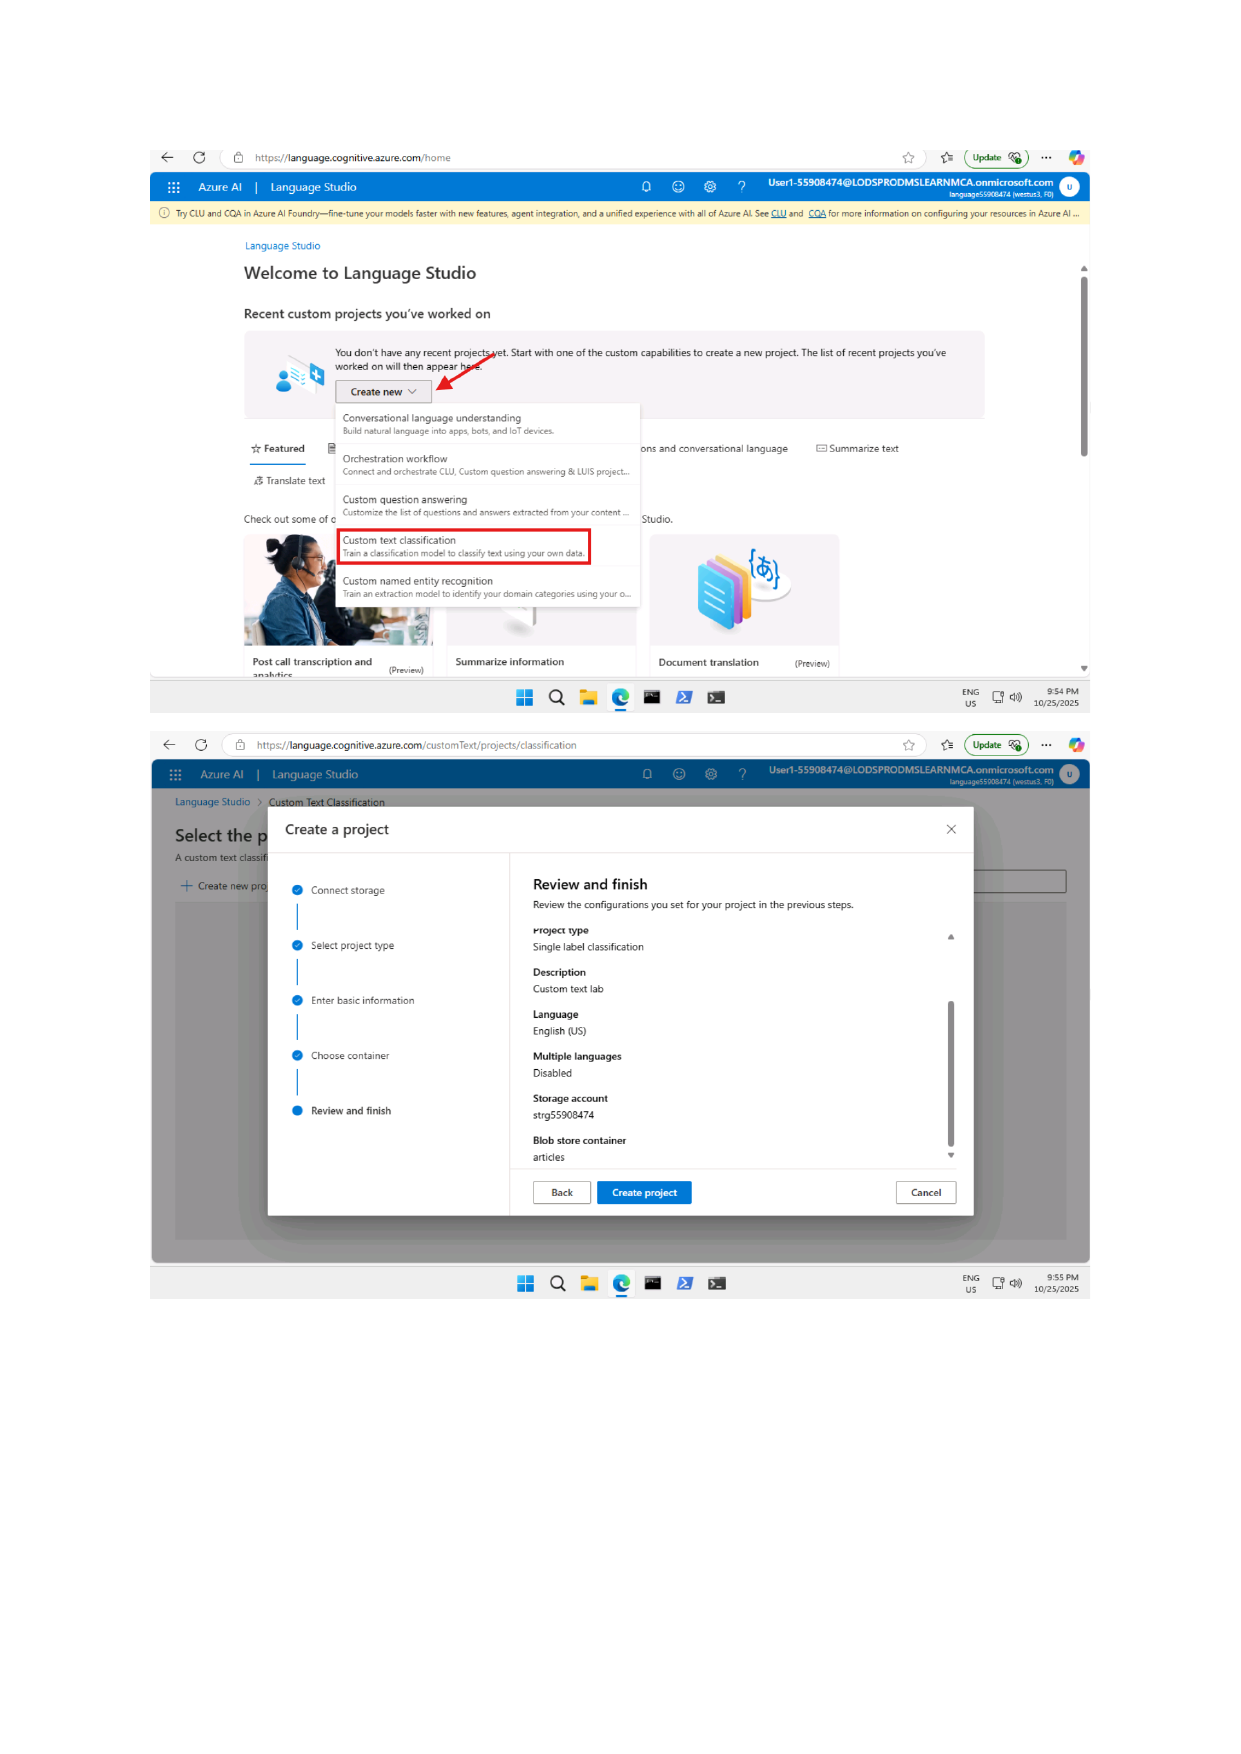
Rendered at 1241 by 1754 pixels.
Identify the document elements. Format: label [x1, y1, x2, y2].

picture [150, 150, 1091, 713]
picture [150, 731, 1091, 1299]
